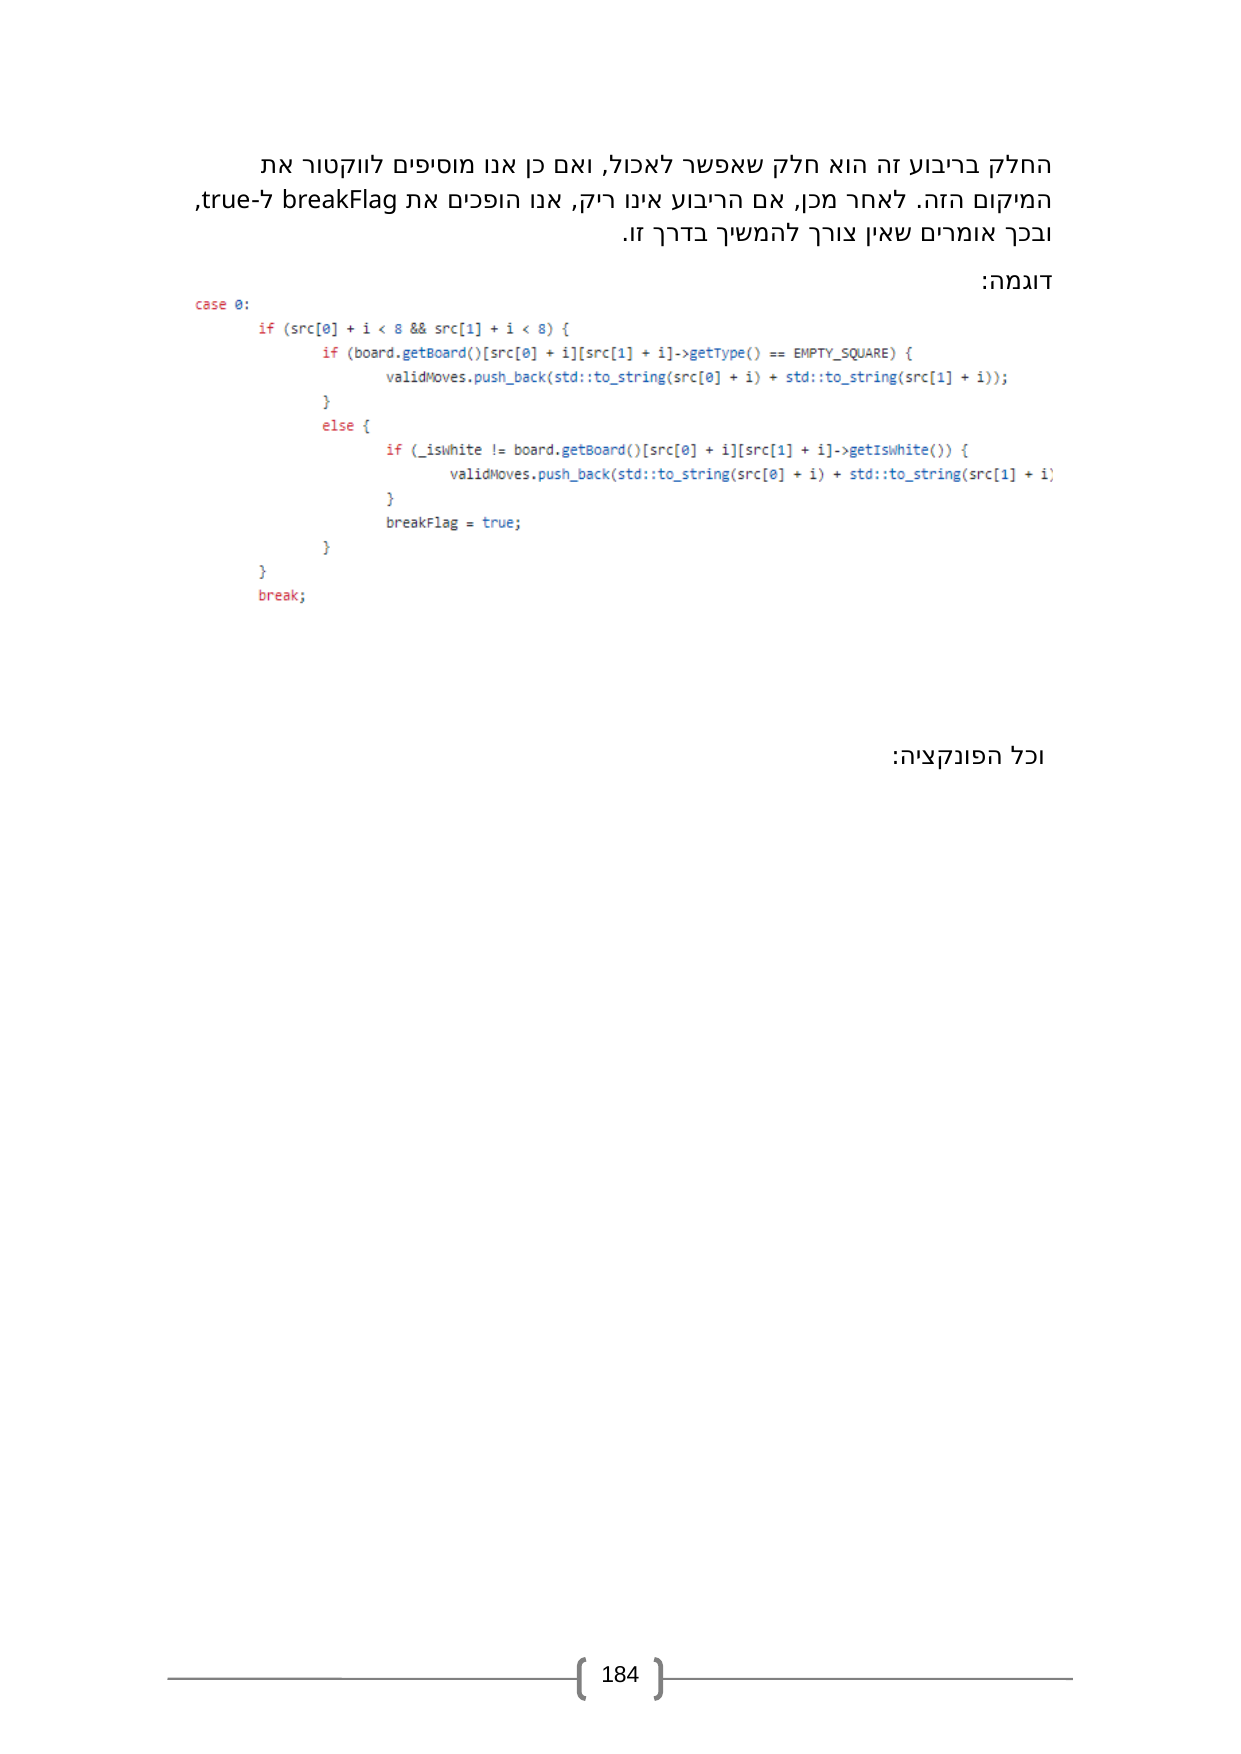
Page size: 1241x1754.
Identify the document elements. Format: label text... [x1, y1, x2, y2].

text דוגמה: [187, 266, 1053, 295]
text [187, 150, 1053, 247]
text וכל הפונקציה: [187, 742, 1053, 771]
picture [190, 296, 1053, 610]
